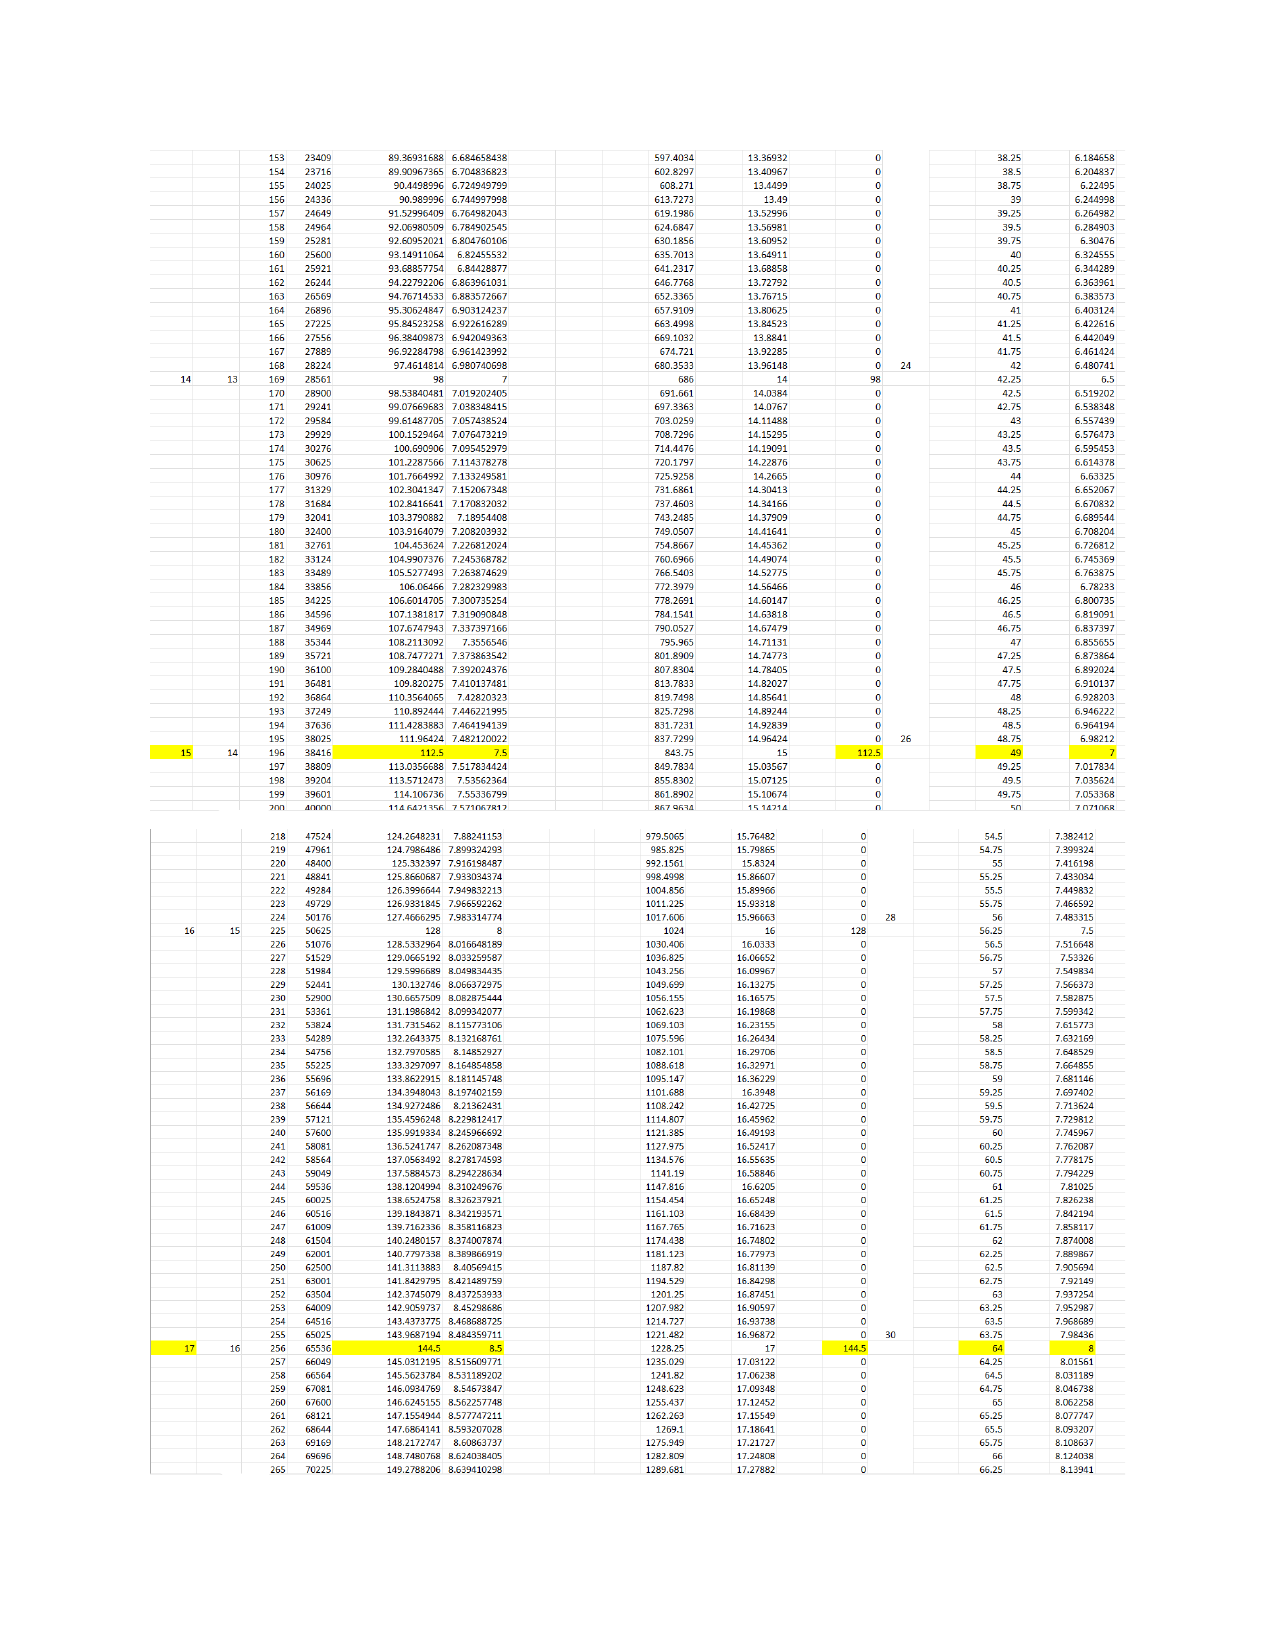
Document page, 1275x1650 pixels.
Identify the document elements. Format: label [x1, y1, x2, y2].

picture [150, 829, 1125, 1475]
picture [150, 150, 1125, 811]
